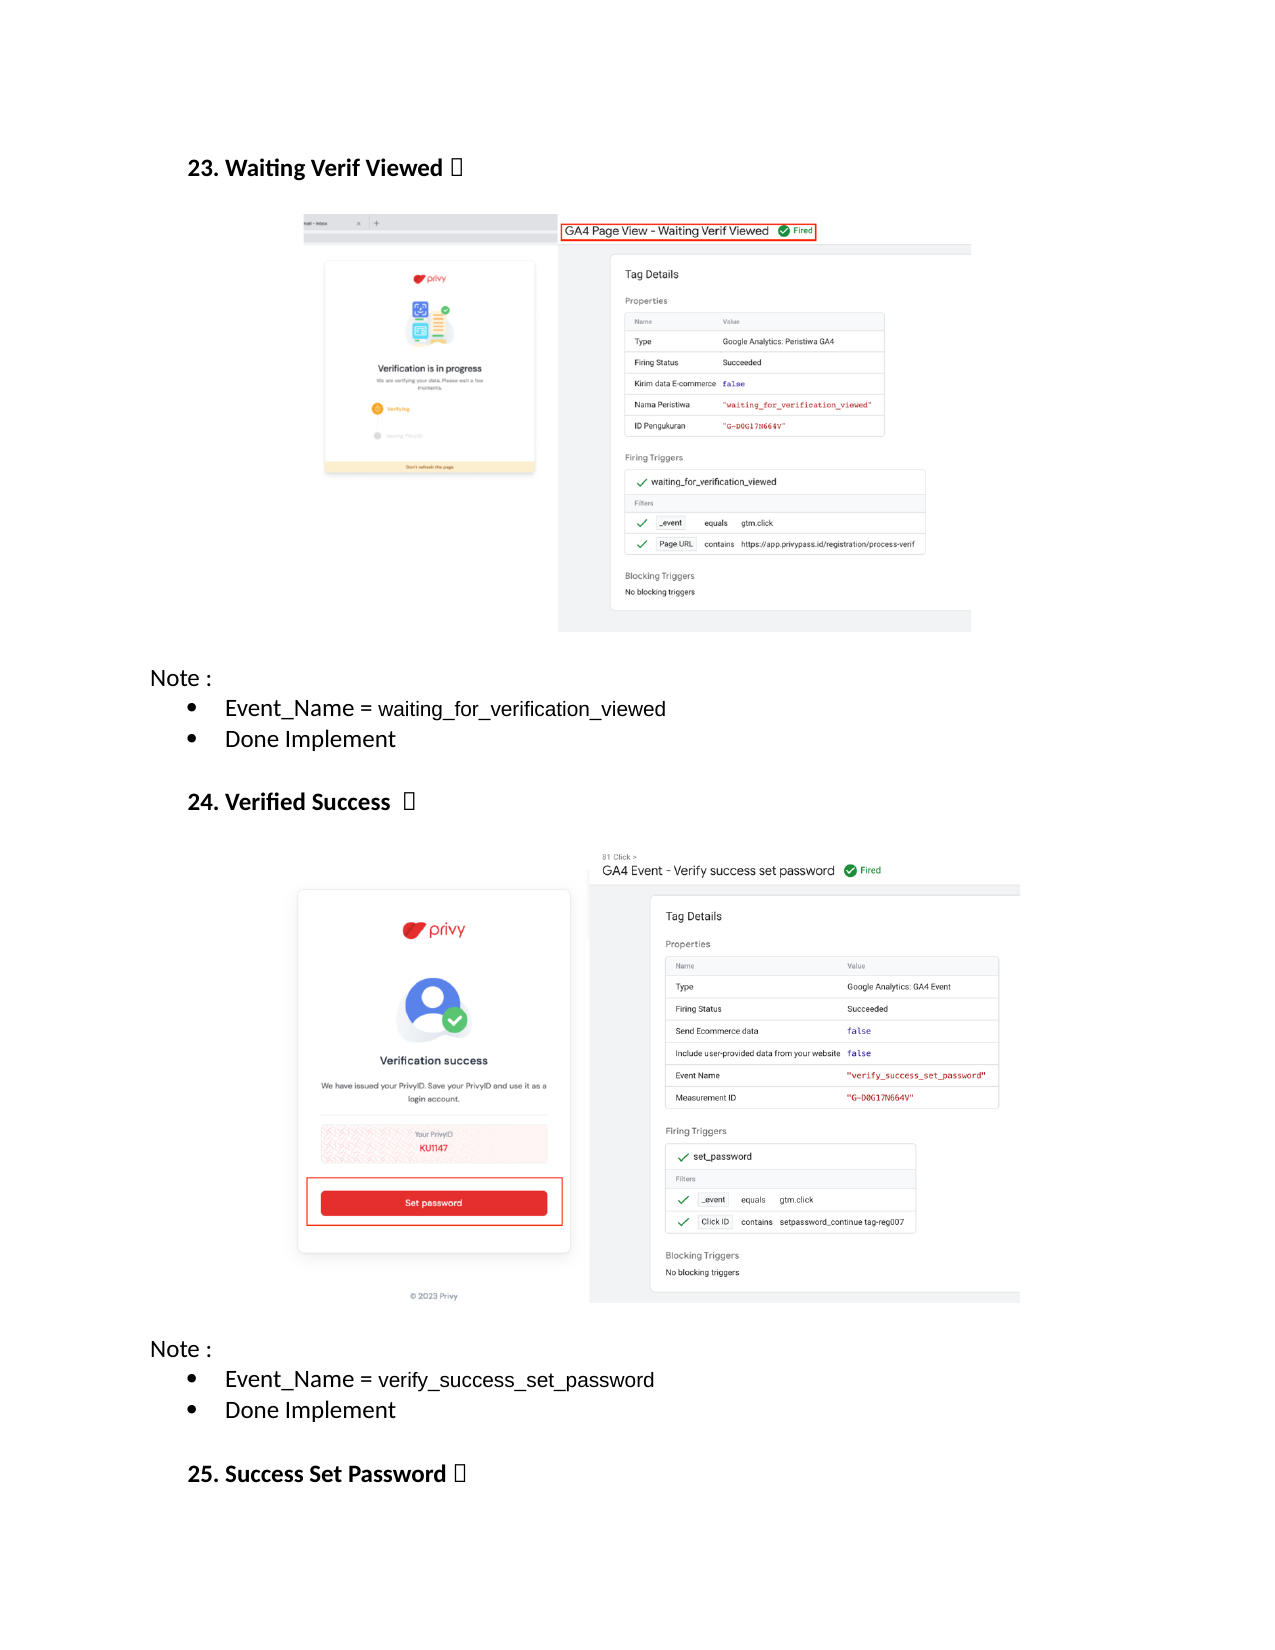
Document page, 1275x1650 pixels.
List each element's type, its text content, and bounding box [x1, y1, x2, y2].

list Verified Success ✅ [187, 784, 1125, 818]
list Done Implement [187, 1394, 1125, 1425]
text Note : [150, 1333, 1125, 1364]
list Done Implement [187, 723, 1125, 753]
list Success Set Password ✅ [187, 1455, 1125, 1489]
list Event_Name = verify_success_set_password [187, 1364, 1125, 1394]
list Waiting Verif Viewed ✅ [187, 150, 1125, 184]
list Event_Name = waiting_for_verification_viewed [187, 692, 1125, 723]
picture [255, 848, 1021, 1303]
text Note : [150, 662, 1125, 692]
picture [303, 214, 972, 632]
